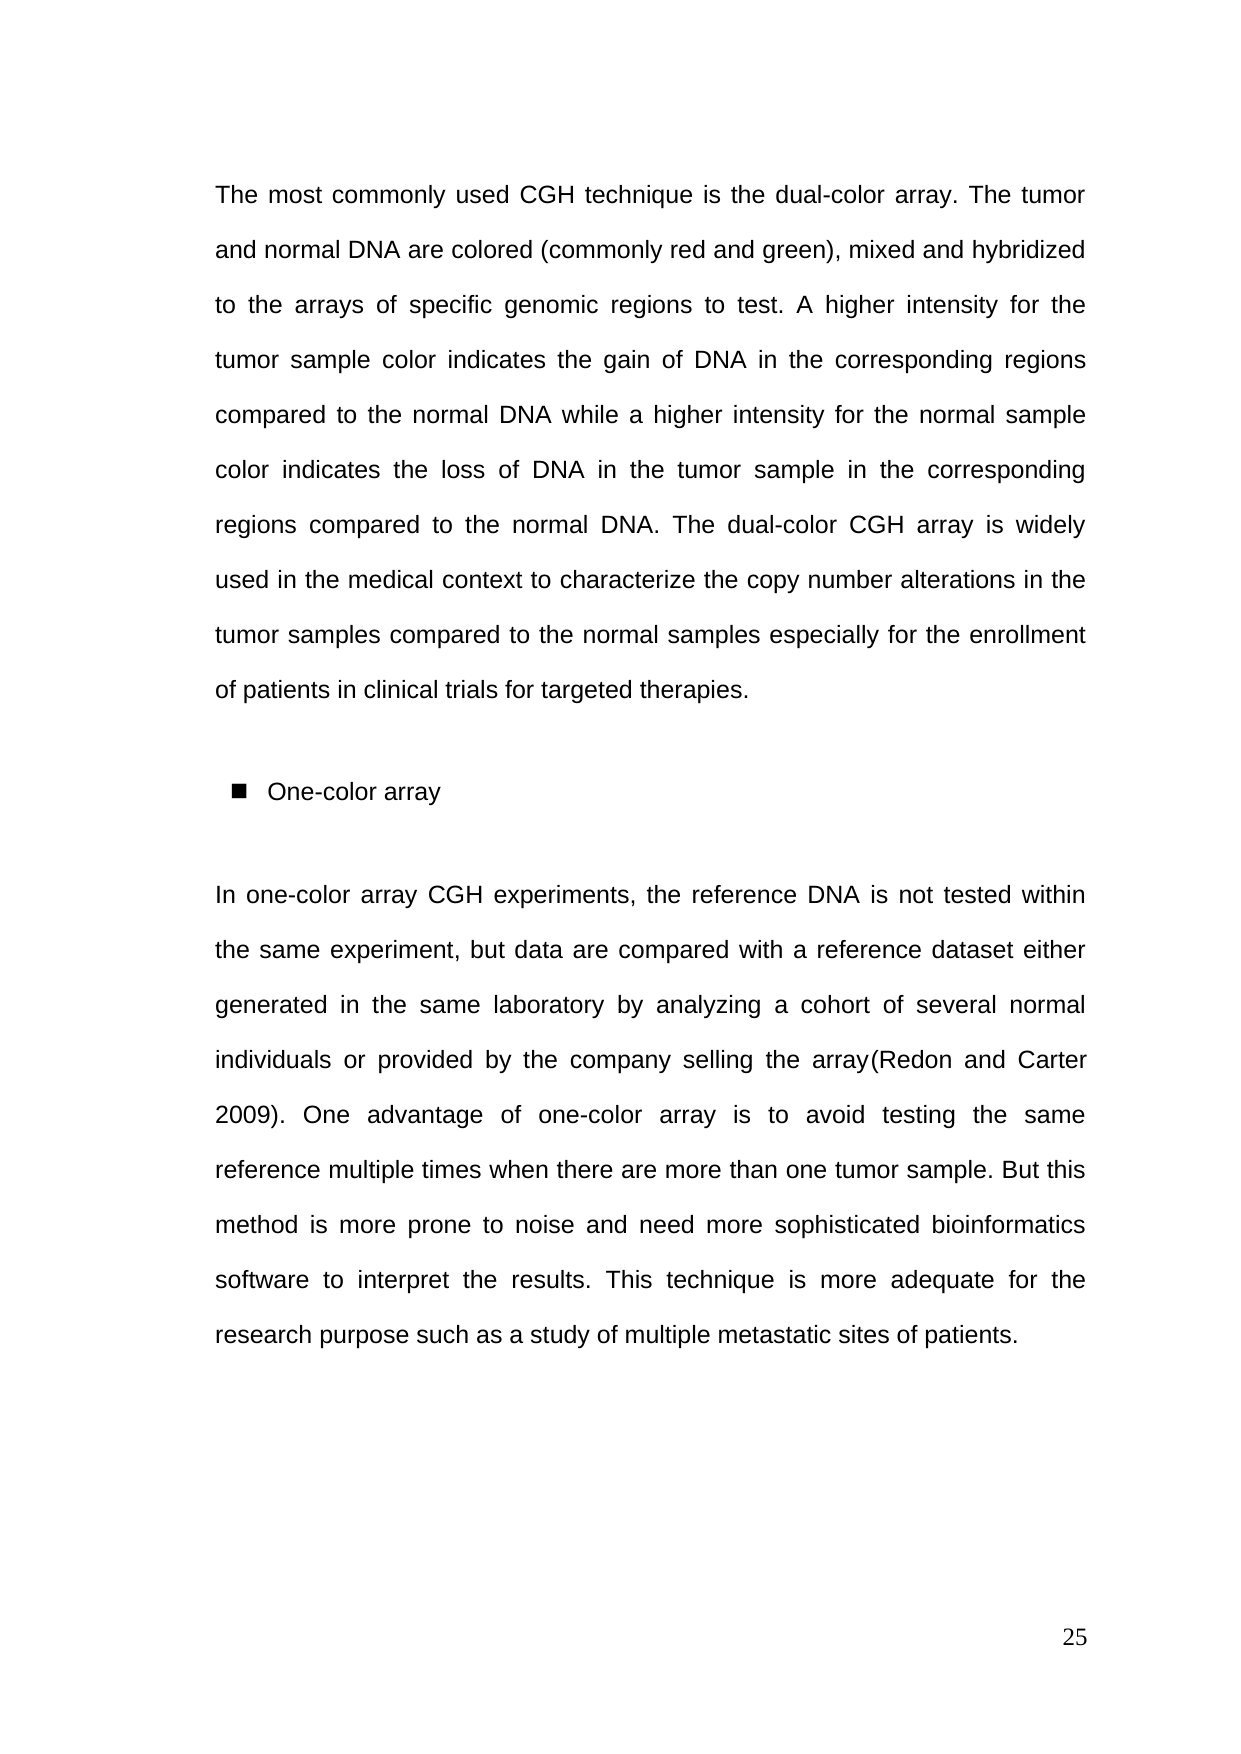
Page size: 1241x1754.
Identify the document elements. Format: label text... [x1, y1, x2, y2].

list In one-color array CGH experiments, the reference DNA is not tested within the same experiment, but data are compared with a reference dataset either generated in the same laboratory by analyzing a cohort of several normal individuals or provided by the company selling the array(Redon and Carter 2009). One advantage of one-color array is to avoid testing the same reference multiple times when there are more than one tumor sample. But this method is more prone to noise and need more sophisticated bioinformatics software to interpret the results. This technique is more adequate for the research purpose such as a study of multiple metastatic sites of patients. [215, 872, 1087, 1356]
list The most commonly used CGH technique is the dual-color array. The tumor and normal DNA are colored (commonly red and green), mixed and hybridized to the arrays of specific genomic regions to test. A higher intensity for the tumor sample color indicates the gain of DNA in the corresponding regions compared to the normal DNA while a higher intensity for the normal sample color indicates the loss of DNA in the tumor sample in the corresponding regions compared to the normal DNA. The dual-color CGH array is widely used in the medical context to characterize the copy number alterations in the tumor samples compared to the normal samples especially for the enrollment of patients in clinical trials for targeted therapies. [215, 172, 1087, 711]
list One-color array [229, 769, 1087, 813]
